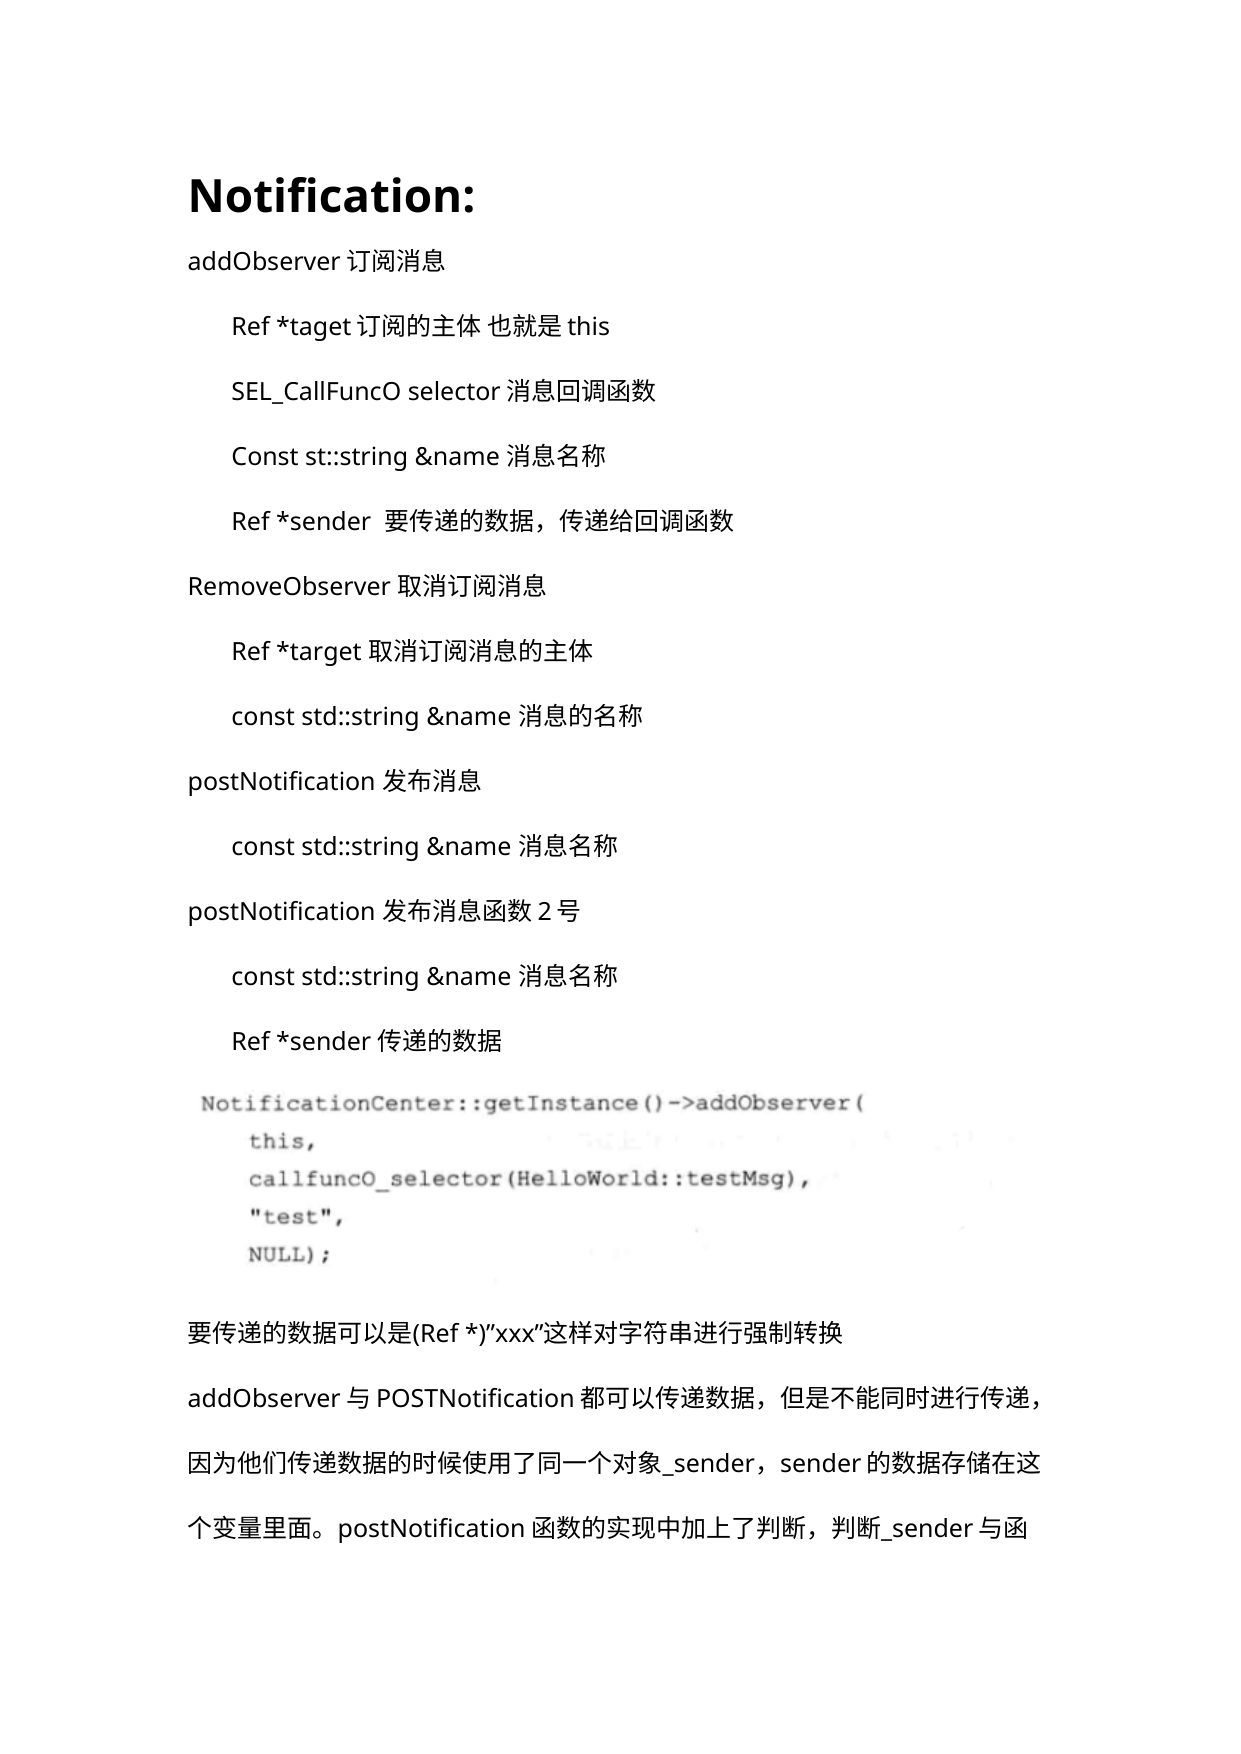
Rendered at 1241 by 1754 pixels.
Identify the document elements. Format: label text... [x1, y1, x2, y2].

text 要传递的数据可以是(Ref *)”xxx”这样对字符串进行强制转换 [187, 1299, 1053, 1364]
text Const st::string &name 消息名称 [187, 422, 1053, 487]
text postNotification 发布消息函数2号 [187, 877, 1053, 942]
text const std::string &name 消息名称 [187, 942, 1053, 1007]
text Ref *sender 传递的数据 [187, 1007, 1053, 1072]
text Ref *taget订阅的主体 也就是this [187, 292, 1053, 357]
text SEL_CallFuncO selector消息回调函数 [187, 357, 1053, 422]
text const std::string &name 消息的名称 [187, 682, 1053, 747]
text Ref *target 取消订阅消息的主体 [187, 617, 1053, 682]
text postNotification 发布消息 [187, 747, 1053, 812]
text RemoveObserver 取消订阅消息 [187, 552, 1053, 617]
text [187, 1364, 1053, 1559]
picture [187, 1086, 1053, 1286]
text addObserver订阅消息 [187, 227, 1053, 292]
text Ref *sender 要传递的数据，传递给回调函数 [187, 487, 1053, 552]
text Notification: [187, 162, 1053, 227]
text const std::string &name 消息名称 [187, 812, 1053, 877]
